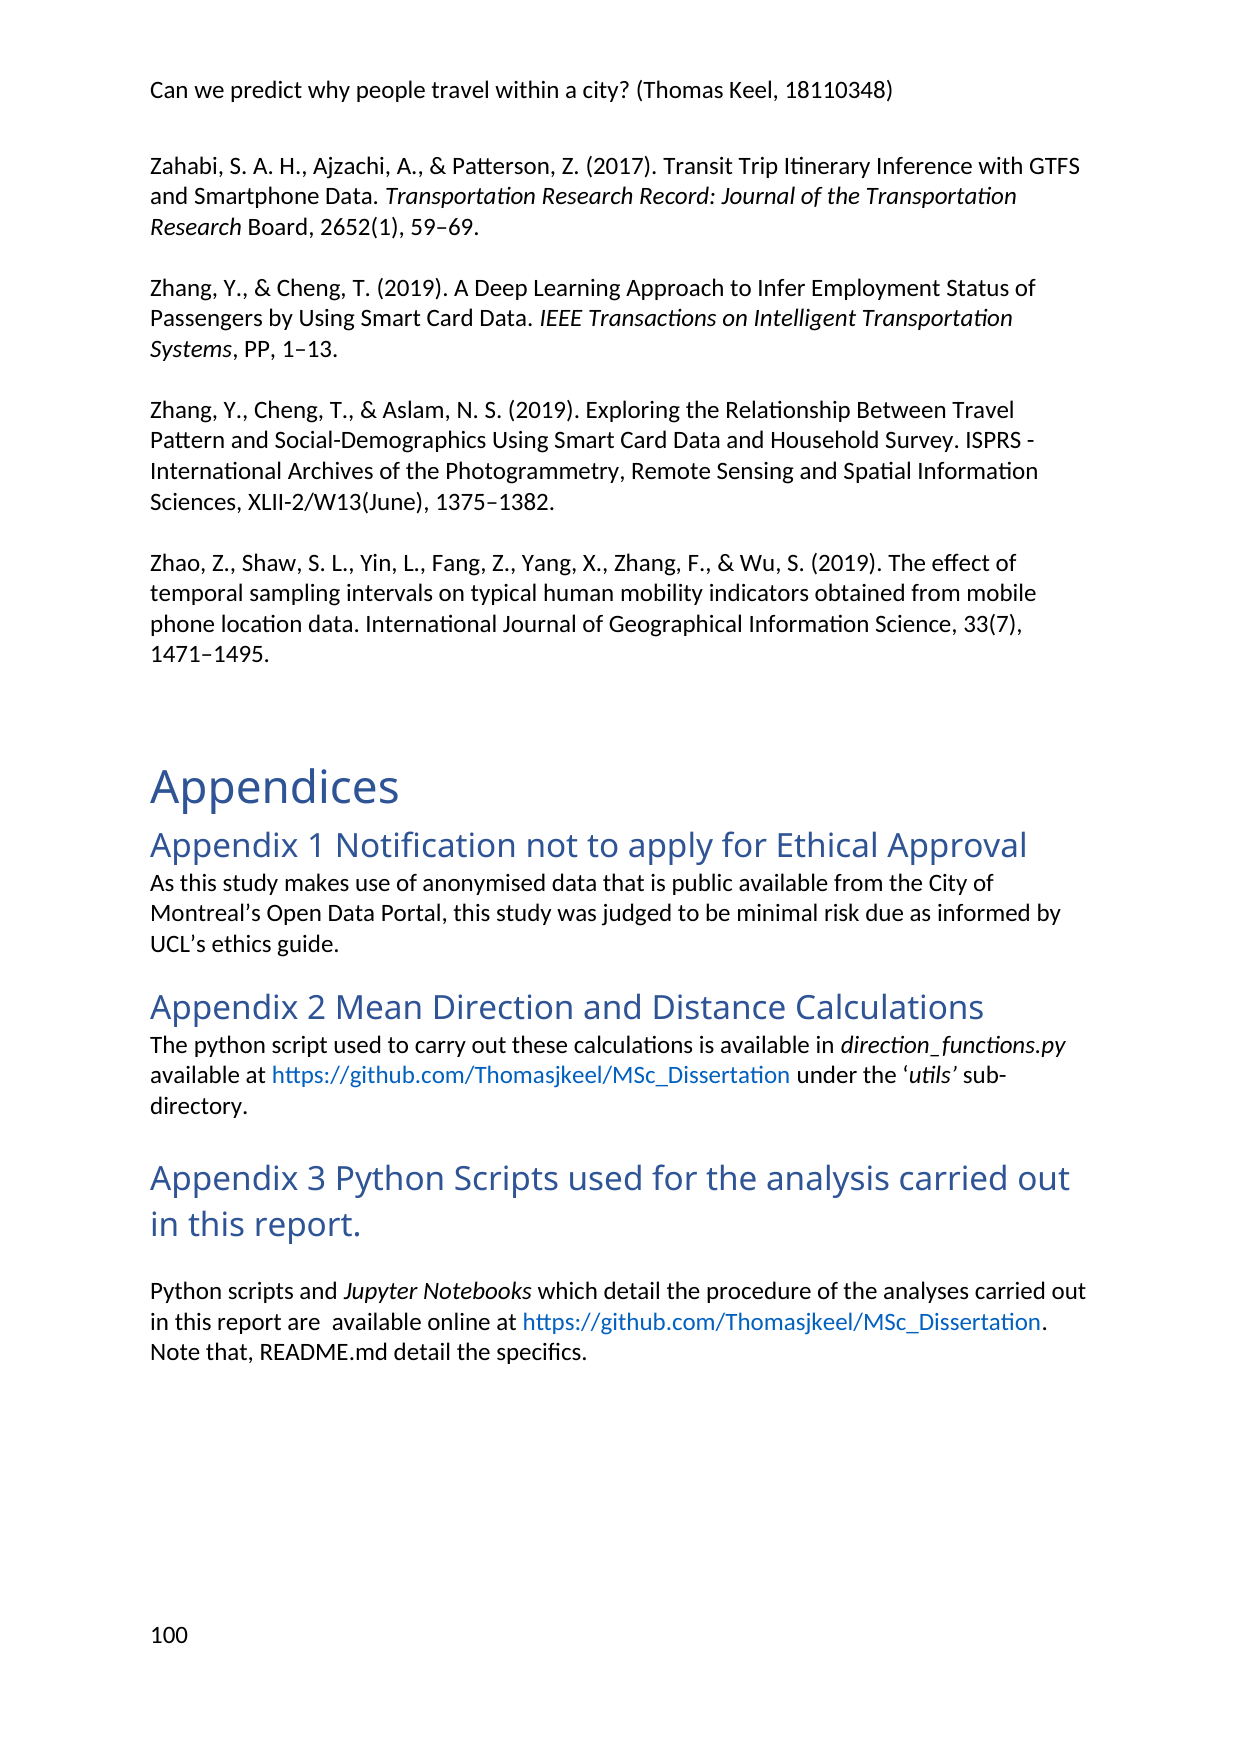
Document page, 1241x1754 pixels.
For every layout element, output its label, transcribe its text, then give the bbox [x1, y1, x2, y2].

text Zahabi, S. A. H., Ajzachi, A., & Patterson, Z. (2017). Transit Trip Itinerary Inference with GTFS and Smartphone Data. Transportation Research Record: Journal of the Transportation Research Board, 2652(1), 59–69. [150, 150, 1090, 242]
subtitle Appendix 3 Python Scripts used for the analysis carried out in this report. [150, 1155, 1090, 1246]
text Zhang, Y., Cheng, T., & Aslam, N. S. (2019). Exploring the Relationship Between Travel Pattern and Social-Demographics Using Smart Card Data and Household Survey. ISPRS - International Archives of the Photogrammetry, Remote Sensing and Spatial Information Sciences, XLII-2/W13(June), 1375–1382. [150, 394, 1090, 516]
text As this study makes use of anonymised data that is public available from the City of Montreal’s Open Data Portal, this study was judged to be minimal risk due as informed by UCL’s ethics guide. [150, 867, 1090, 958]
text The python script used to carry out these calculations is available in direction_functions.py available at https://github.com/Thomasjkeel/MSc_Dissertation under the ‘utils’ sub-directory. [150, 1029, 1090, 1120]
text Zhang, Y., & Cheng, T. (2019). A Deep Learning Approach to Infer Employment Status of Passengers by Using Smart Card Data. IEEE Transactions on Intelligent Transportation Systems, PP, 1–13. [150, 272, 1090, 364]
subtitle Appendices [150, 755, 1090, 817]
text Python scripts and Jupyter Notebooks which detail the procedure of the analyses carried out in this report are available online at https://github.com/Thomasjkeel/MSc_Dissertation. Note that, README.md detail the specifics. [150, 1275, 1090, 1367]
subtitle Appendix 1 Notification not to apply for Ethical Approval [150, 821, 1090, 867]
text Zhao, Z., Shaw, S. L., Yin, L., Fang, Z., Yang, X., Zhang, F., & Wu, S. (2019). The effect of temporal sampling intervals on typical human mobility indicators obtained from mobile phone location data. International Journal of Geographical Information Science, 33(7), 1471–1495. [150, 547, 1090, 669]
subtitle Appendix 2 Mean Direction and Distance Calculations [150, 983, 1090, 1029]
